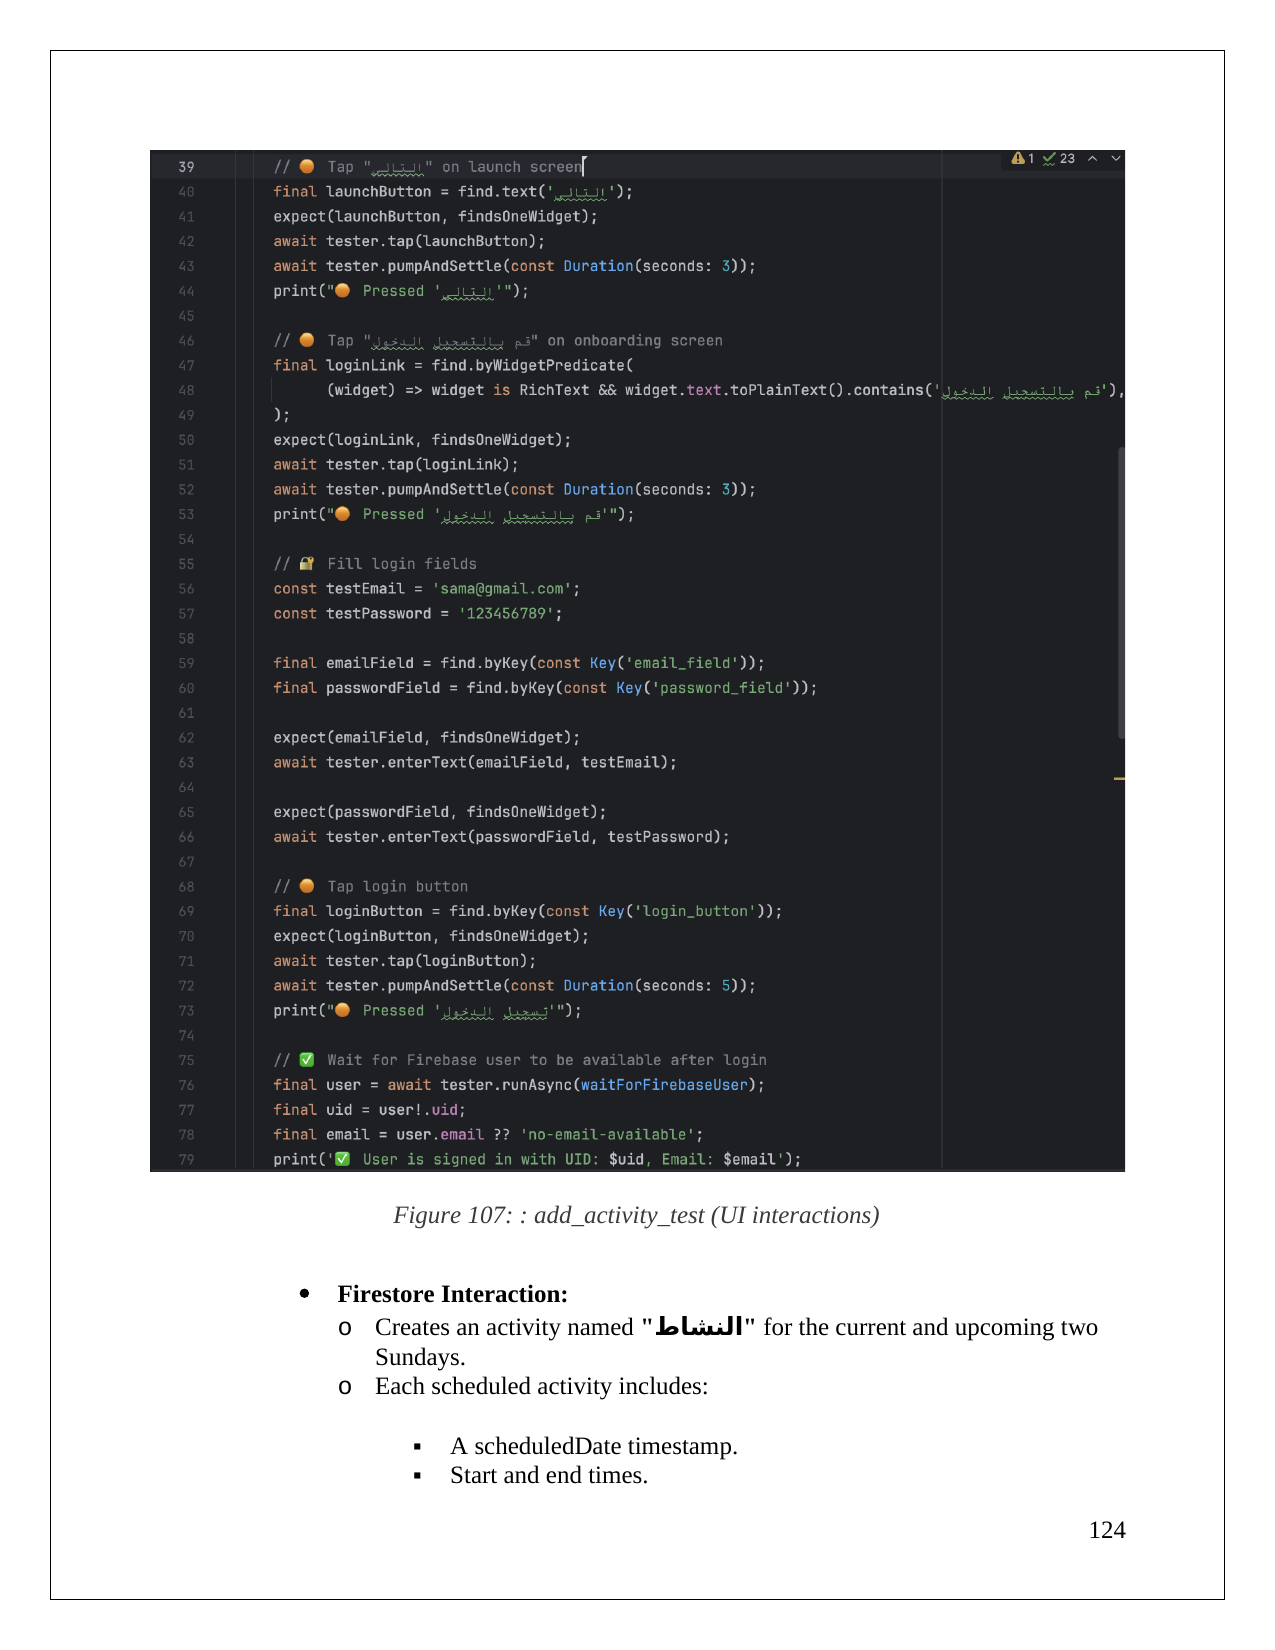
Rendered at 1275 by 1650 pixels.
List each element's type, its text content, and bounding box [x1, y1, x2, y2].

list A scheduledDate timestamp. [412, 1431, 1125, 1460]
list Creates an activity named "النشاط" for the current and upcoming two Sundays. [337, 1312, 1125, 1371]
list Start and end times. [412, 1460, 1125, 1489]
list Firestore Interaction: [300, 1279, 1125, 1307]
text Figure 107: : add_activity_test (UI interactions) [150, 1200, 1125, 1229]
list Each scheduled activity includes: [337, 1371, 1125, 1402]
picture [150, 150, 1125, 1172]
